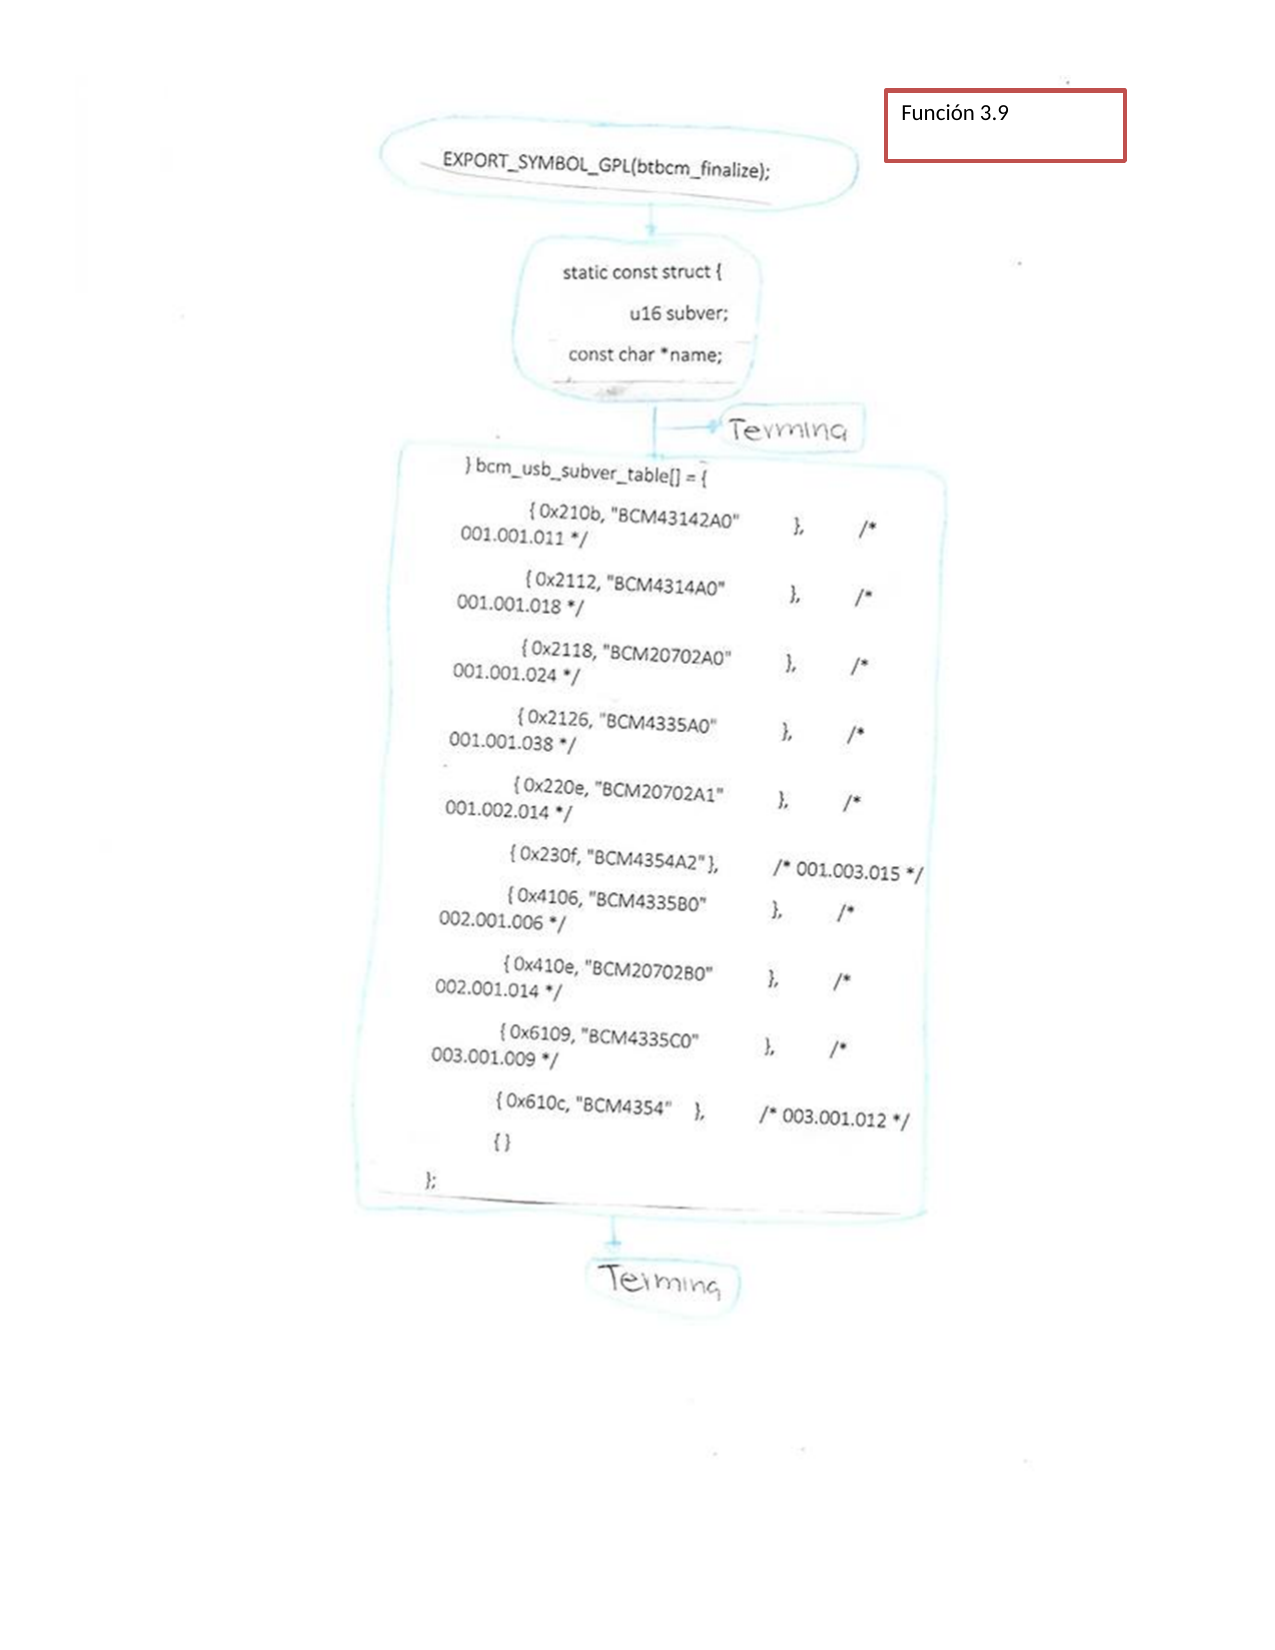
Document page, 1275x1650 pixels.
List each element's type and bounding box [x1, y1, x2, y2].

picture [75, 75, 1200, 1532]
